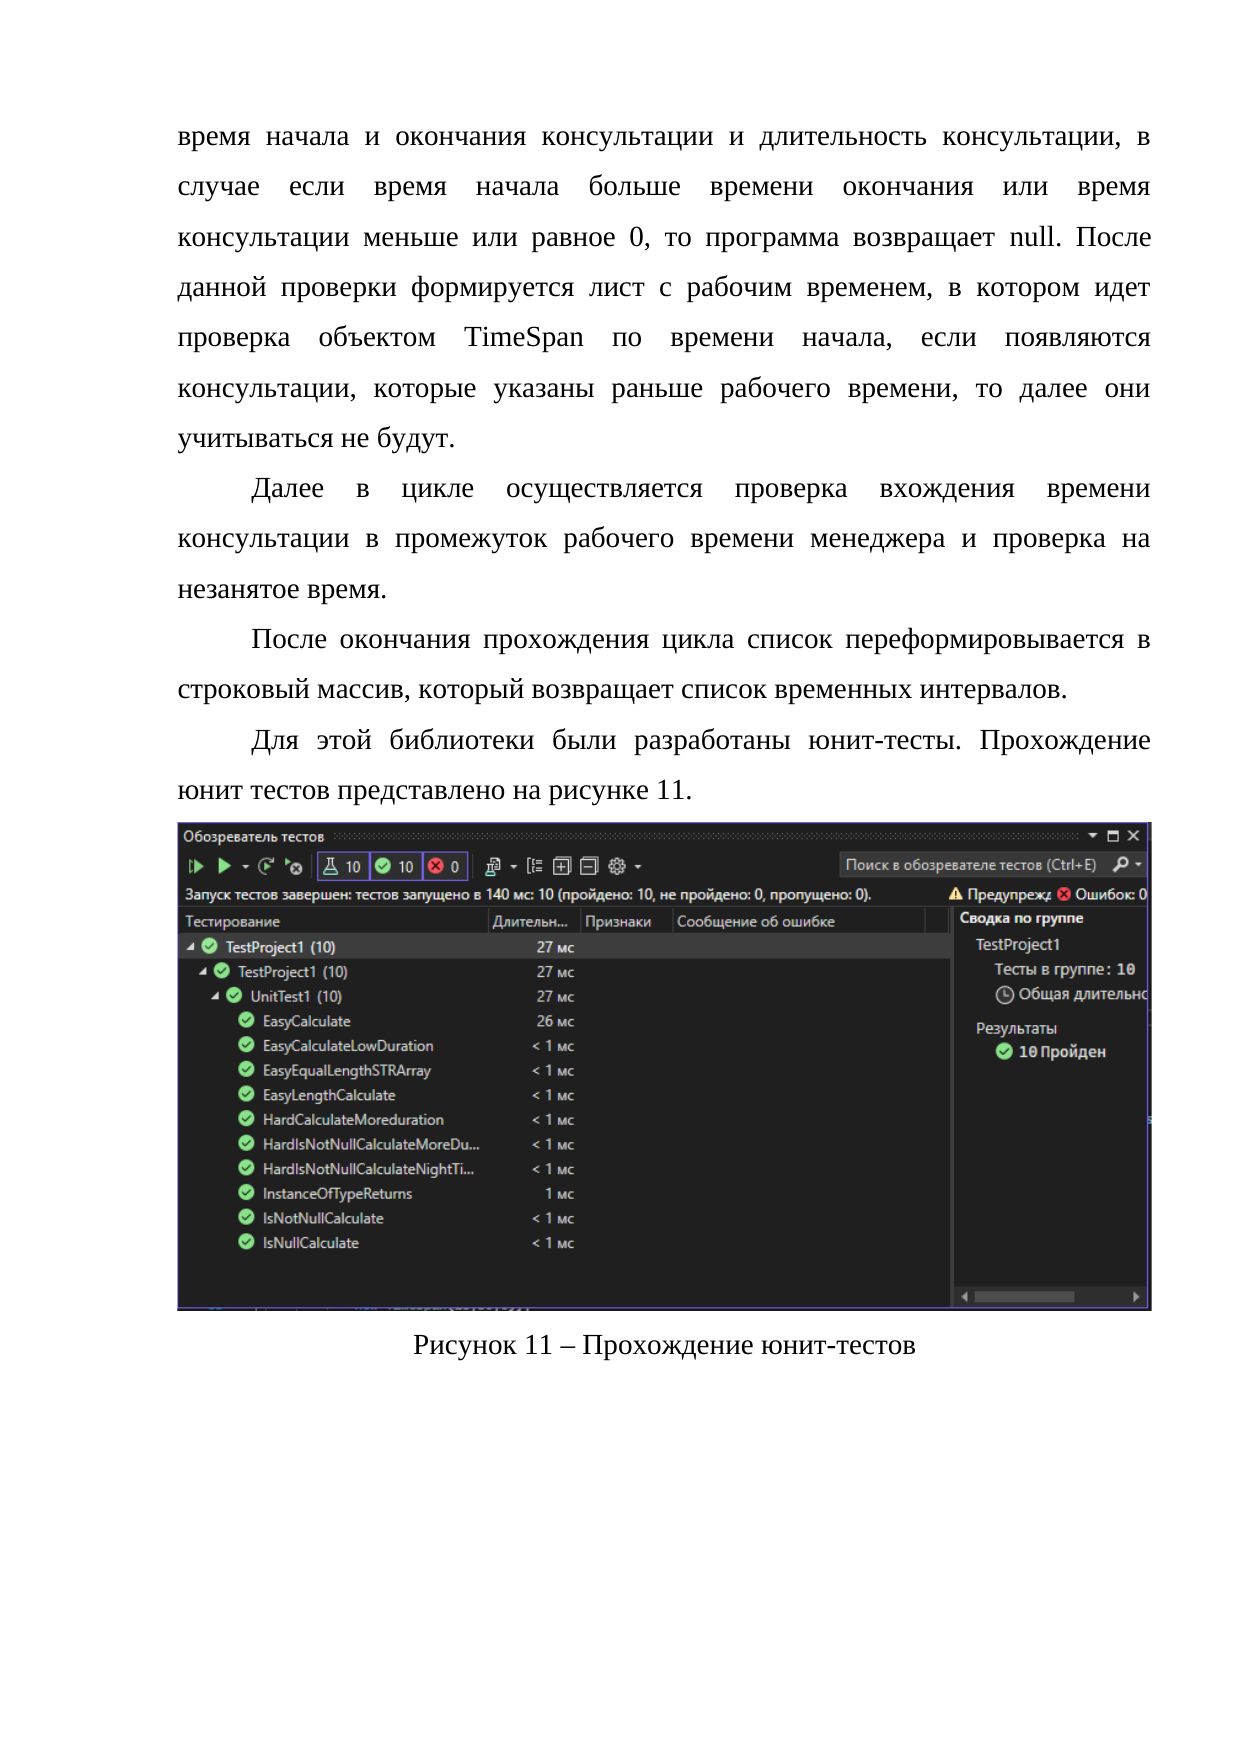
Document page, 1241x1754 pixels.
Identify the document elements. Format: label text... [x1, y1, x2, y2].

text Далее в цикле осуществляется проверка вхождения времени консультации в промежуток рабочего времени менеджера и проверка на незанятое время. [177, 470, 1152, 604]
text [177, 118, 1152, 453]
text После окончания прохождения цикла список переформировывается в строковый массив, который возвращает список временных интервалов. [177, 621, 1152, 705]
picture [177, 822, 1152, 1311]
text Для этой библиотеки были разработаны юнит-тесты. Прохождение юнит тестов представлено на рисунке 11. [177, 722, 1152, 806]
text Рисунок 11 – Прохождение юнит-тестов [177, 1327, 1152, 1361]
